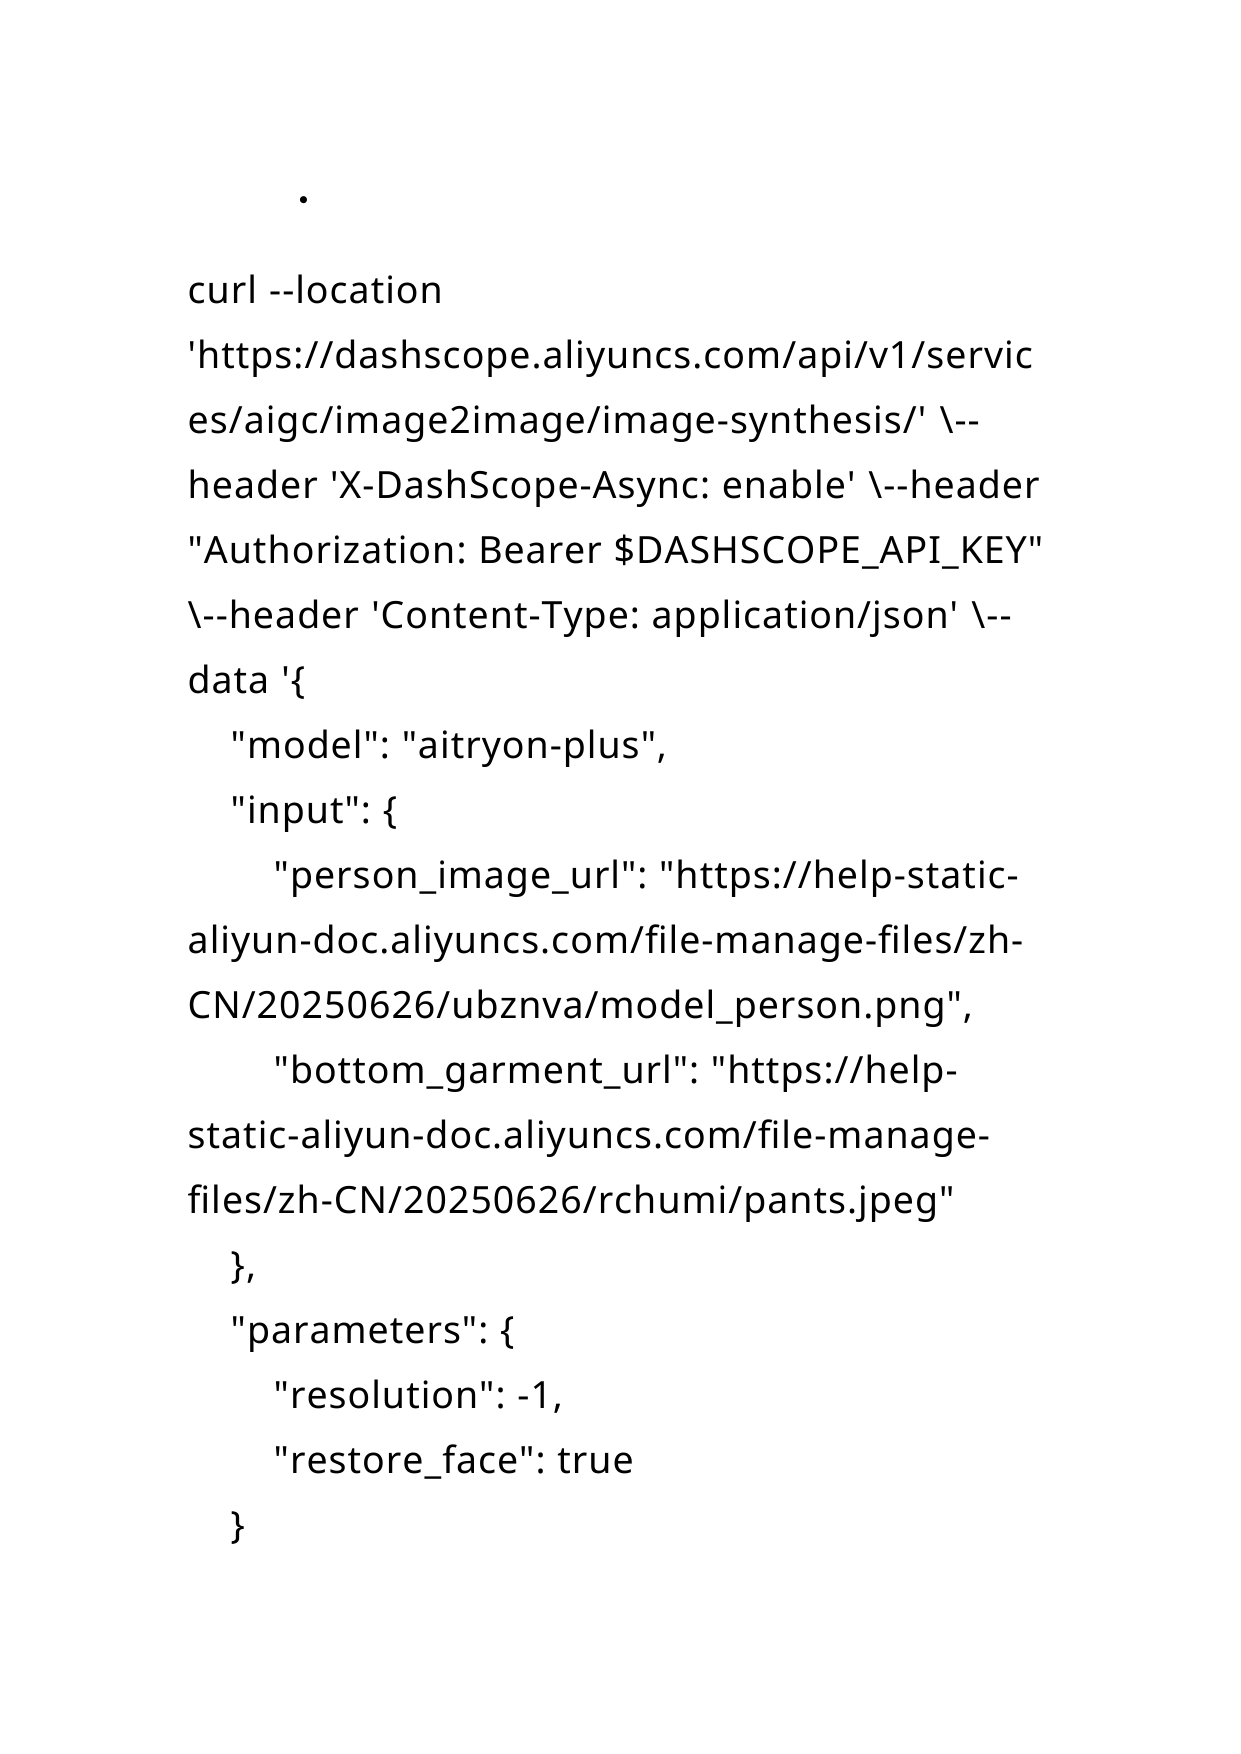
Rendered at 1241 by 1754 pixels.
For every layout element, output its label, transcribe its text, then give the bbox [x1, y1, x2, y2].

text "resolution": -1, [187, 1361, 1053, 1426]
text } [187, 1491, 1053, 1556]
text "bottom_garment_url": "https://help-static-aliyun-doc.aliyuncs.com/file-manage-files/zh-CN/20250626/rchumi/pants.jpeg" [187, 1036, 1053, 1231]
text "parameters": { [187, 1296, 1053, 1361]
text "restore_face": true [187, 1426, 1053, 1491]
text "model": "aitryon-plus", [187, 711, 1053, 776]
text "input": { [187, 776, 1053, 841]
text "person_image_url": "https://help-static-aliyun-doc.aliyuncs.com/file-manage-files/zh-CN/20250626/ubznva/model_person.png", [187, 841, 1053, 1036]
text }, [187, 1231, 1053, 1296]
text curl --location 'https://dashscope.aliyuncs.com/api/v1/services/aigc/image2image/image-synthesis/' \--header 'X-DashScope-Async: enable' \--header "Authorization: Bearer $DASHSCOPE_API_KEY" \--header 'Content-Type: application/json' \--data '{ [187, 256, 1053, 711]
